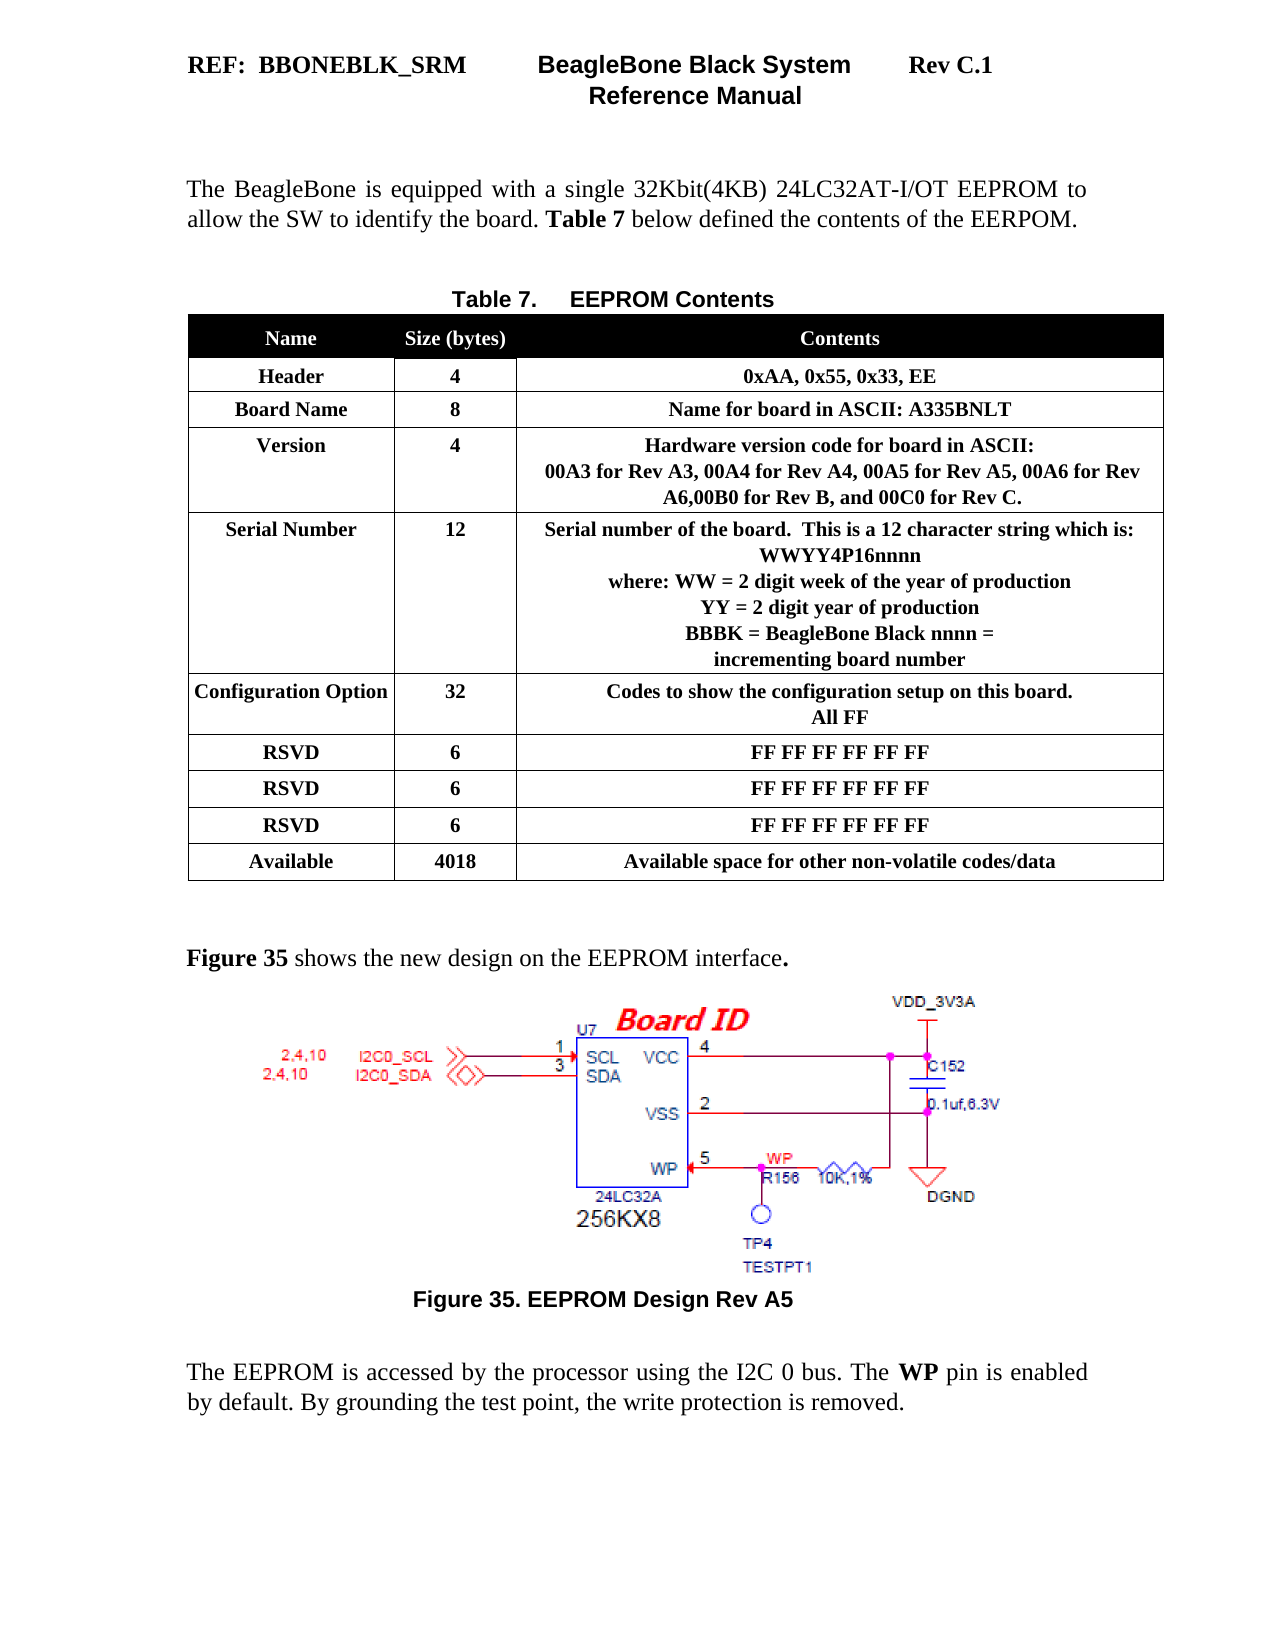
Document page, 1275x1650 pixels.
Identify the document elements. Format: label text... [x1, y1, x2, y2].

table_cell FF FF FF FF FF FF [517, 808, 1163, 843]
text The BeagleBone is equipped with a single 32Kbit(4KB) 24LC32AT-I/OT EEPROM to allow the SW to identify the board. Table 7 below defined the contents of the EERPOM. [186, 174, 1088, 233]
table_cell 12 [395, 513, 516, 673]
table_header Name [189, 321, 394, 352]
table_cell RSVD [189, 735, 394, 770]
table_cell Name for board in ASCII: A335BNLT [517, 392, 1163, 427]
table_cell Board Name [189, 392, 394, 427]
table_cell RSVD [189, 808, 394, 843]
table_cell Codes to show the configuration setup on this board. All FF [517, 674, 1163, 734]
table_cell Available space for other non-volatile codes/data [517, 844, 1163, 879]
table_cell 6 [395, 771, 516, 807]
table_cell Configuration Option [189, 674, 394, 734]
table_cell FF FF FF FF FF FF [517, 771, 1163, 807]
text The EEPROM is accessed by the processor using the I2C 0 bus. The WP pin is enabled by default. By grounding the test point, the write protection is removed. [186, 1357, 1088, 1416]
table_cell Version [189, 428, 394, 512]
table_cell Hardware version code for board in ASCII: 00A3 for Rev A3, 00A4 for Rev A4, 00A5 for Rev A5, 00A6 for Rev A6,00B0 for Rev B, and 00C0 for Rev C. [517, 428, 1163, 512]
table_cell 0xAA, 0x55, 0x33, EE [517, 358, 1163, 391]
picture [262, 972, 1003, 1277]
table_header Size (bytes) [395, 321, 516, 352]
table_cell 4018 [395, 844, 516, 879]
table_cell FF FF FF FF FF FF [517, 735, 1163, 770]
table_cell Serial number of the board. This is a 12 character string which is: WWYY4P16nnnn where: WW = 2 digit week of the year of production YY = 2 digit year of production BBBK = BeagleBone Black nnnn = incrementing board number [517, 513, 1163, 673]
table_cell Available [189, 844, 394, 879]
table_cell 4 [395, 428, 516, 512]
table_cell 6 [395, 808, 516, 843]
subtitle Figure 35. EEPROM Design Rev A5 [413, 1286, 1183, 1312]
table_cell 6 [395, 735, 516, 770]
table_header Contents [517, 321, 1163, 352]
table_cell Header [189, 358, 394, 391]
subtitle Table 7. EEPROM Contents [187, 286, 1183, 312]
text Figure 35 shows the new design on the EEPROM interface. [186, 943, 1088, 971]
table_cell 4 [395, 359, 516, 391]
table_cell Serial Number [189, 513, 394, 673]
table_cell 32 [395, 674, 516, 734]
table_cell 8 [395, 392, 516, 427]
table_cell RSVD [189, 771, 394, 807]
